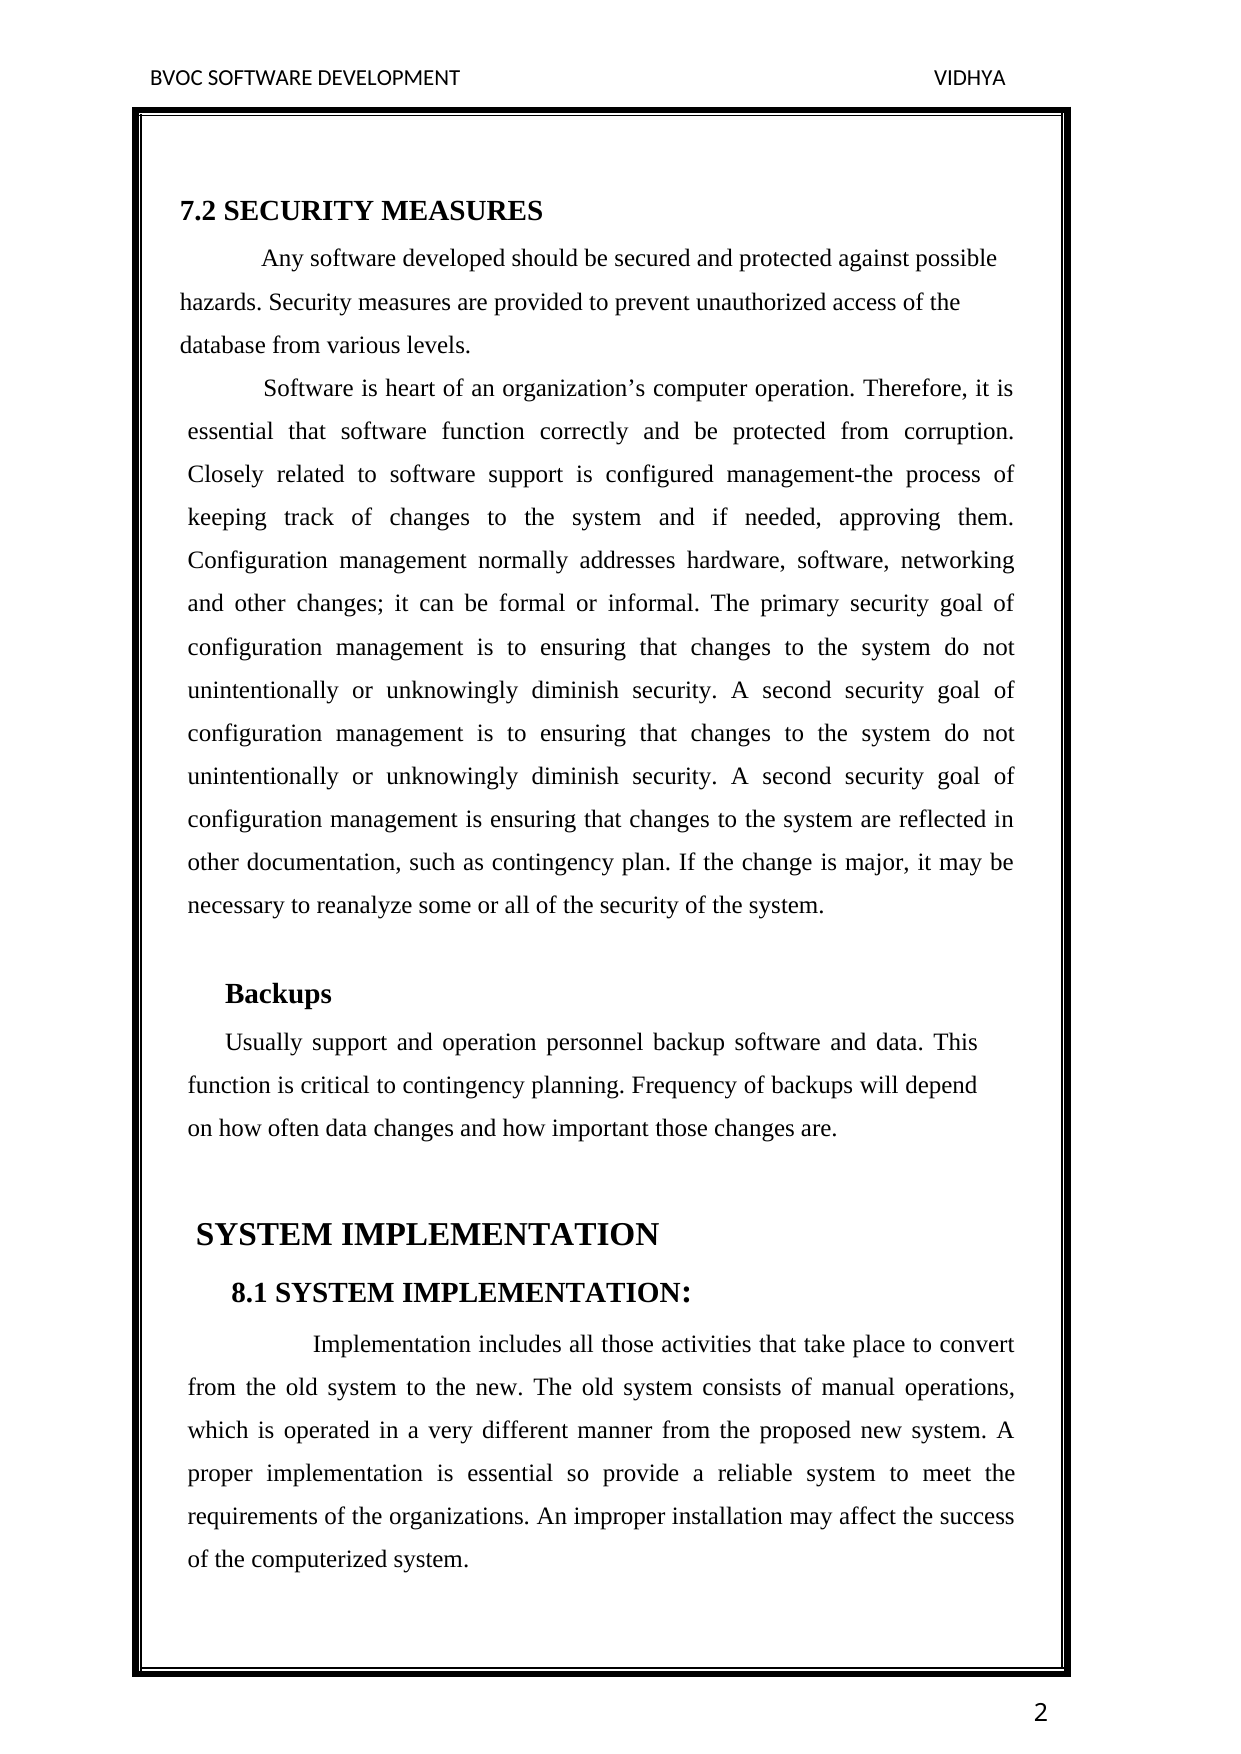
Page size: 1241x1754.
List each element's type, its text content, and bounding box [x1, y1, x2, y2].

text Any software developed should be secured and protected against possible hazards. Security measures are provided to prevent unauthorized access of the database from various levels. [179, 243, 1016, 358]
text SYSTEM IMPLEMENTATION [187, 1214, 1016, 1252]
text 8.1 SYSTEM IMPLEMENTATION: [209, 1271, 1016, 1309]
text Usually support and operation personnel backup software and data. This function is critical to contingency planning. Frequency of backups will depend on how often data changes and how important those changes are. [187, 1027, 978, 1142]
text Software is heart of an organization’s computer operation. Therefore, it is essential that software function correctly and be protected from corruption. Closely related to software support is configured management-the process of keeping track of changes to the system and if needed, approving them. Configuration management normally addresses hardware, software, networking and other changes; it can be formal or informal. The primary security goal of configuration management is to ensuring that changes to the system do not unintentionally or unknowingly diminish security. A second security goal of configuration management is to ensuring that changes to the system do not unintentionally or unknowingly diminish security. A second security goal of configuration management is ensuring that changes to the system are reflected in other documentation, such as contingency plan. If the change is major, it may be necessary to reanalyze some or all of the security of the system. [187, 373, 1016, 919]
text 7.2 SECURITY MEASURES [179, 193, 1016, 227]
text Backups [187, 977, 978, 1010]
text Implementation includes all those activities that take place to convert from the old system to the new. The old system consists of manual operations, which is operated in a very different manner from the proposed new system. A proper implementation is essential so provide a reliable system to meet the requirements of the organizations. An improper installation may affect the success of the computerized system. [187, 1329, 1016, 1573]
